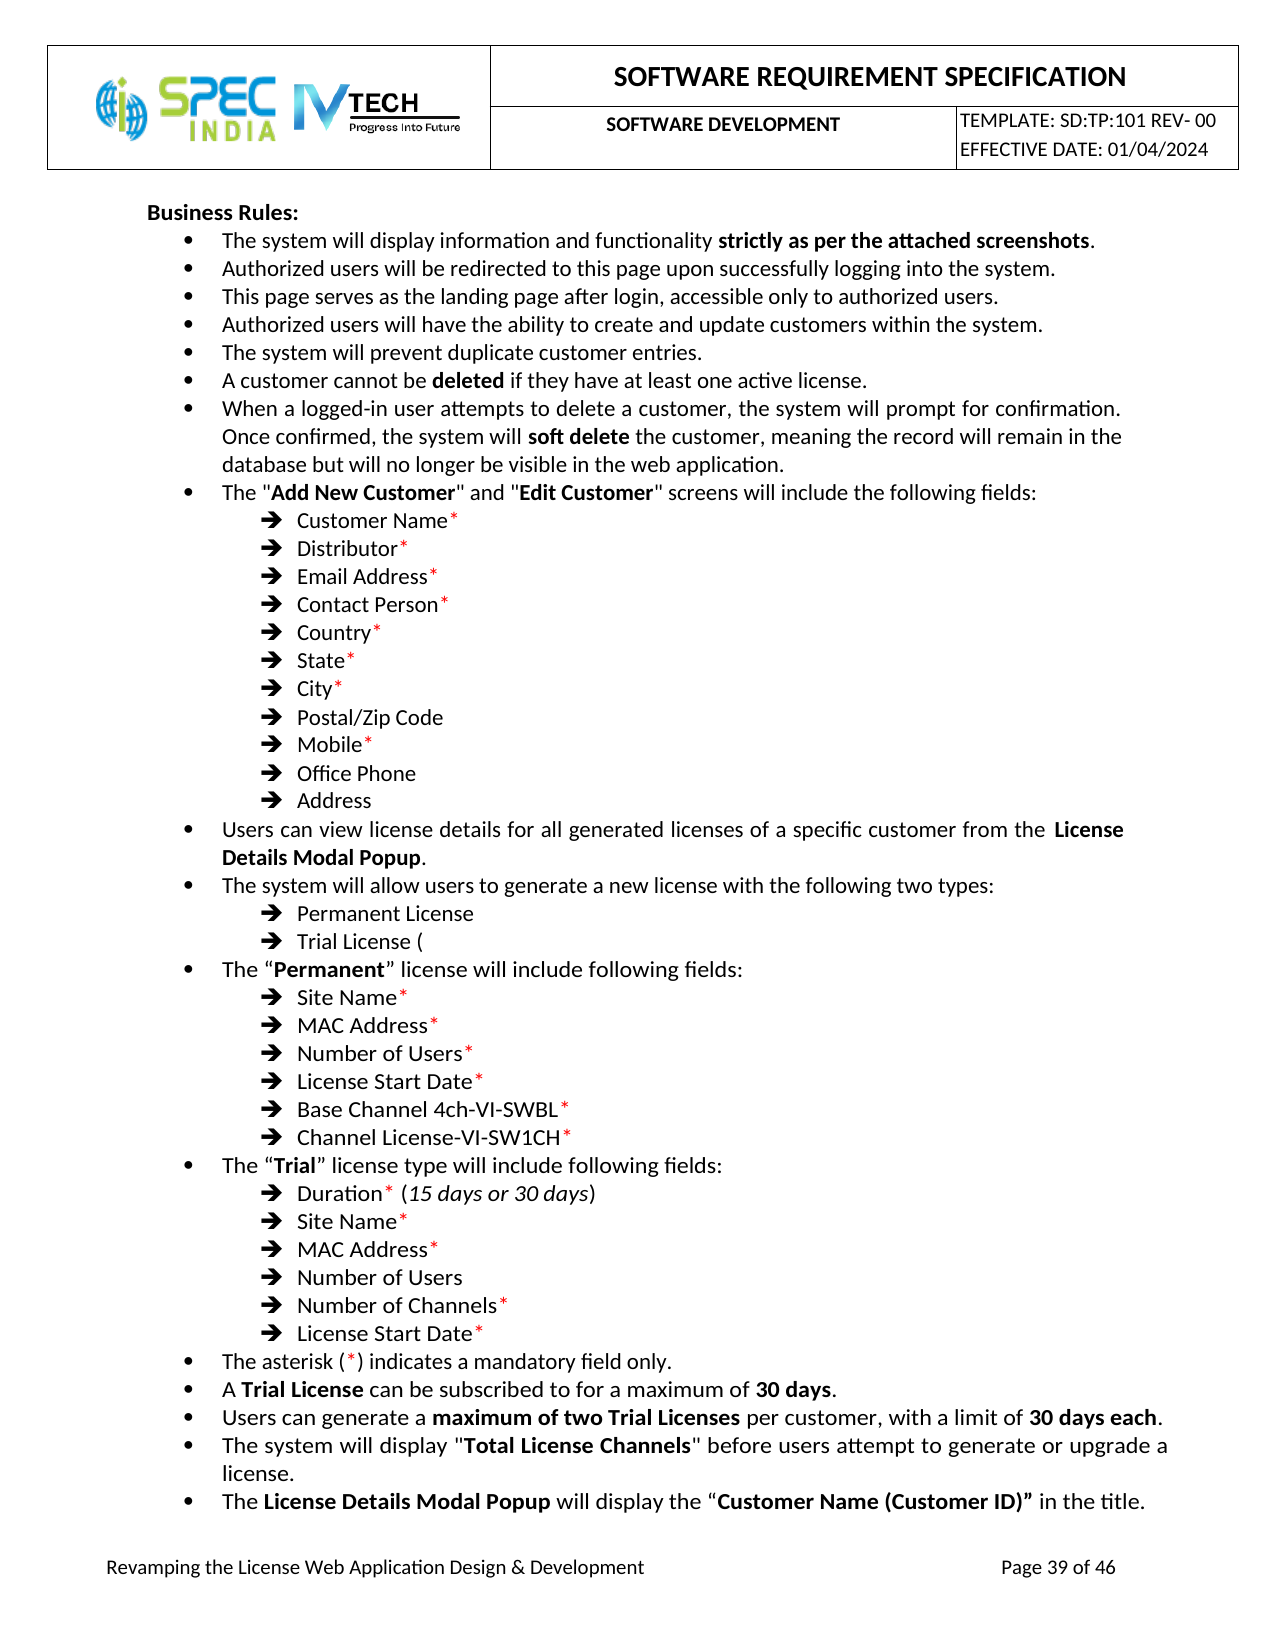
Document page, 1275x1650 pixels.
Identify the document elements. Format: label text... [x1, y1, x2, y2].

list Mobile* [259, 731, 1124, 759]
list Site Name* [259, 1207, 1169, 1235]
list Number of Channels* [259, 1291, 1169, 1319]
list MAC Address* [259, 1011, 1169, 1039]
list Channel License-VI-SW1CH* [259, 1123, 1169, 1151]
list Duration* (15 days or 30 days) [259, 1179, 1169, 1207]
list The License Details Modal Popup will display the “Customer Name (Customer ID)” in the title. [184, 1487, 1169, 1515]
list The system will prevent duplicate customer entries. [184, 338, 1124, 366]
list The system will display information and functionality strictly as per the attached screenshots. [184, 226, 1124, 254]
list When a logged-in user attempts to delete a customer, the system will prompt for confirmation. Once confirmed, the system will soft delete the customer, meaning the record will remain in the database but will no longer be visible in the web application. [184, 394, 1124, 478]
picture [100, 91, 106, 104]
list A Trial License can be subscribed to for a maximum of 30 days. [184, 1375, 1169, 1403]
list A customer cannot be deleted if they have at least one active license. [184, 366, 1124, 394]
list License Start Date* [259, 1319, 1169, 1347]
list Country* [259, 618, 1124, 647]
list Users can generate a maximum of two Trial Licenses per customer, with a limit of 30 days each. [184, 1403, 1169, 1431]
list Number of Users [259, 1263, 1169, 1291]
list Base Channel 4ch-VI-SWBL* [259, 1095, 1169, 1123]
list City* [259, 674, 1124, 703]
list MAC Address* [259, 1235, 1169, 1263]
list Address [259, 787, 1124, 815]
list Postal/Zip Code [259, 703, 1124, 731]
list Site Name* [259, 983, 1169, 1011]
list Permanent License [259, 899, 1124, 927]
list Office Phone [259, 759, 1124, 787]
list Authorized users will have the ability to create and update customers within the system. [184, 310, 1124, 338]
list Contact Person* [259, 591, 1124, 618]
text Business Rules: [147, 198, 1169, 226]
list The “Trial” license type will include following fields: [184, 1151, 1169, 1179]
list The system will allow users to generate a new license with the following two types: [184, 871, 1124, 899]
list The asterisk (*) indicates a mandatory field only. [184, 1347, 1169, 1375]
picture [107, 90, 112, 101]
list Users can view license details for all generated licenses of a specific customer from the License Details Modal Popup. [184, 815, 1124, 871]
list Trial License ( [259, 927, 1124, 955]
picture [283, 72, 473, 143]
list Customer Name* [259, 506, 1124, 534]
list State* [259, 647, 1124, 674]
list License Start Date* [259, 1067, 1169, 1095]
list Distributor* [259, 534, 1124, 562]
list Authorized users will be redirected to this page upon successfully logging into the system. [184, 254, 1124, 282]
list The “Permanent” license will include following fields: [184, 955, 1169, 983]
list Number of Users* [259, 1039, 1169, 1067]
list This page serves as the landing page after login, accessible only to authorized users. [184, 282, 1124, 310]
picture [96, 75, 277, 143]
list The "Add New Customer" and "Edit Customer" screens will include the following fields: [184, 478, 1124, 506]
list The system will display "Total License Channels" before users attempt to generate or upgrade a license. [184, 1431, 1169, 1487]
list Email Address* [259, 562, 1124, 591]
